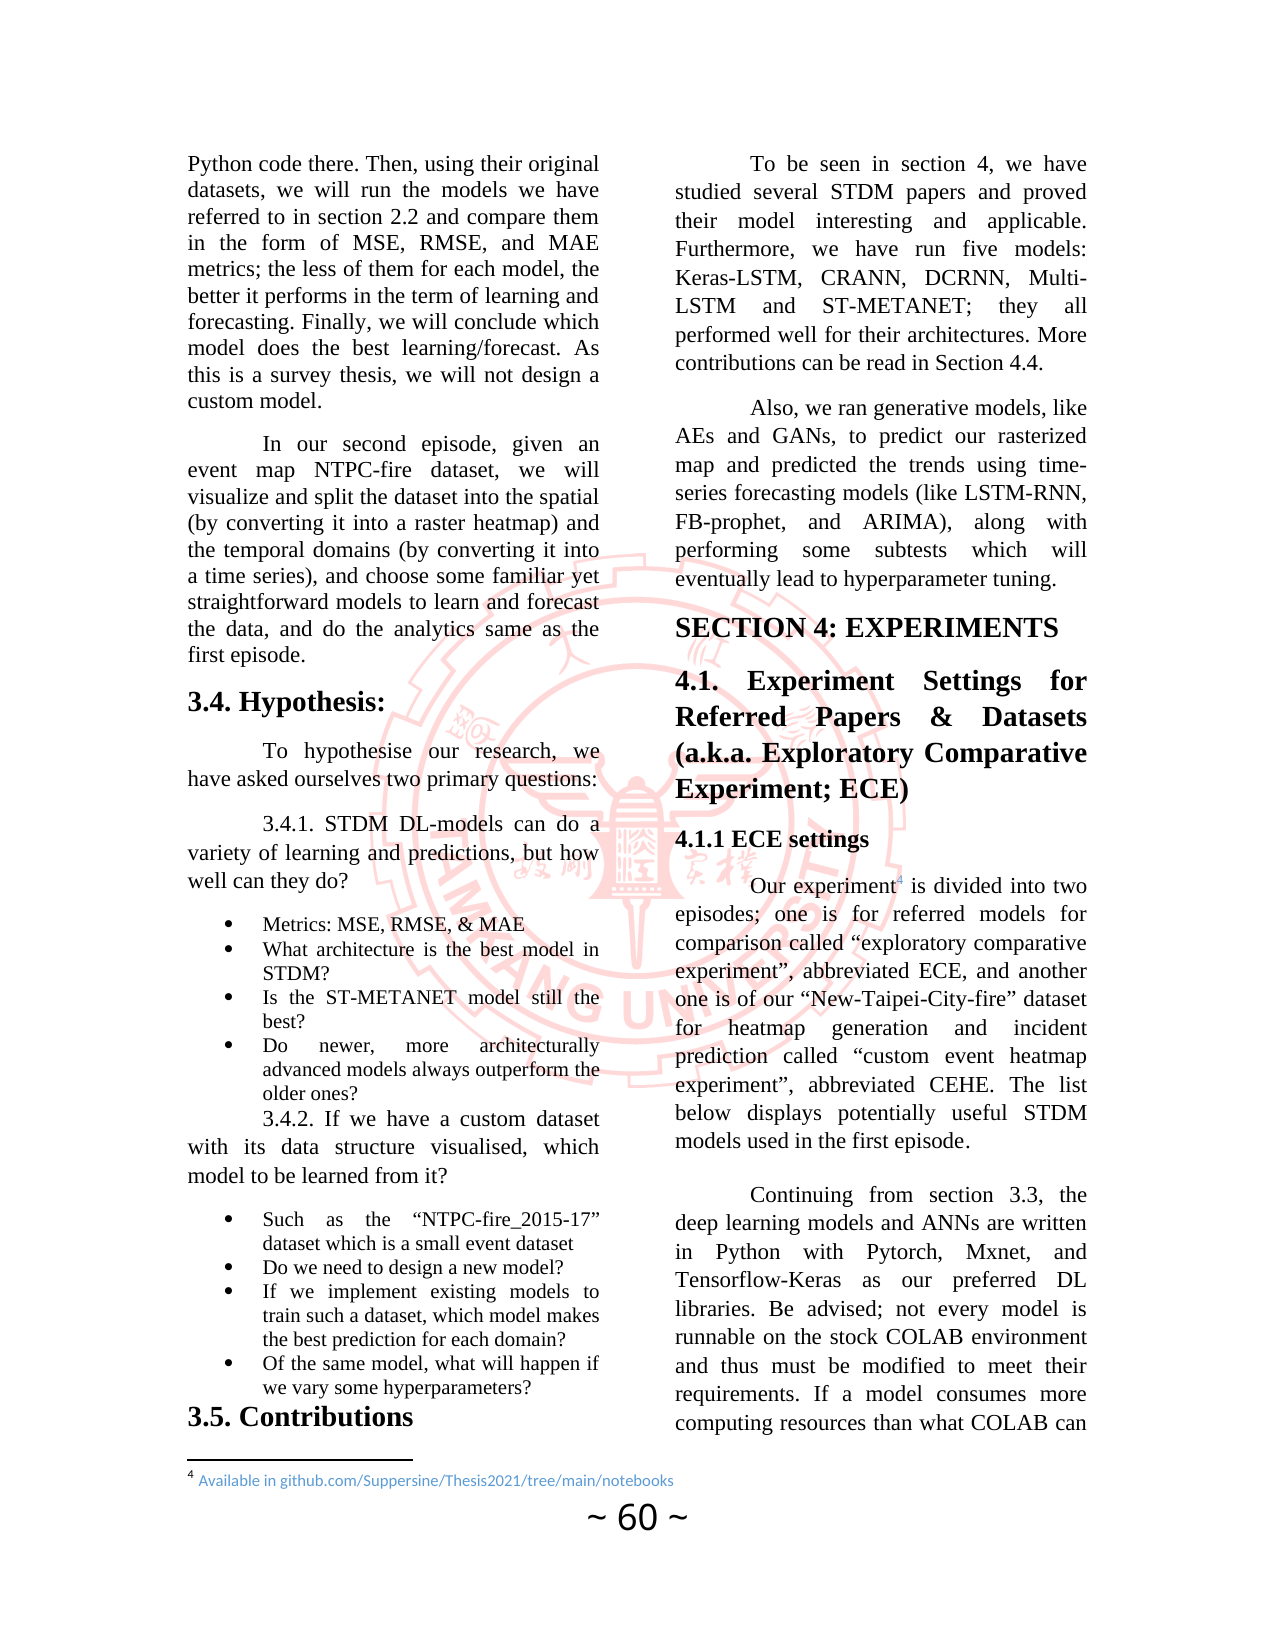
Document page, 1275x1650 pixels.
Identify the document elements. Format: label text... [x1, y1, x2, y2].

text To hypothesise our research, we have asked ourselves two primary questions: [187, 737, 600, 792]
text SECTION 4: EXPERIMENTS [675, 610, 1087, 643]
list Do we need to design a new model? [225, 1255, 600, 1279]
text To be seen in section 4, we have studied several STDM papers and proved their model interesting and applicable. Furthermore, we have run five models: Keras-LSTM, CRANN, DCRNN, Multi-LSTM and ST-METANET; they all performed well for their architectures. More contributions can be read in Section 4.4. [675, 150, 1087, 375]
text In our second episode, given an event map NTPC-fire dataset, we will visualize and split the dataset into the spatial (by converting it into a raster heatmap) and the temporal domains (by converting it into a time series), and choose some familiar yet straightforward models to learn and forecast the data, and do the analytics same as the first episode. [187, 430, 600, 667]
text Our experiment is divided into two episodes; one is for referred models for comparison called “exploratory comparative experiment”, abbreviated ECE, and another one is of our “New-Taipei-City-fire” dataset for heatmap generation and incident prediction called “custom event heatmap experiment”, abbreviated CEHE. The list below displays potentially useful STDM models used in the first episode. [675, 872, 1087, 1154]
text 4.1.1 ECE settings [675, 824, 1087, 853]
list Such as the “NTPC-fire_2015-17” dataset which is a small event dataset [225, 1207, 600, 1255]
list Is the ST-METANET model still the best? [225, 984, 600, 1033]
list Do newer, more architecturally advanced models always outperform the older ones? [225, 1033, 600, 1105]
text 3.4. Hypothesis: [187, 684, 600, 718]
text 3.4.2. If we have a custom dataset with its data structure visualised, which model to be learned from it? [187, 1105, 600, 1188]
text Also, we ran generative models, like AEs and GANs, to predict our rasterized map and predicted the trends using time-series forecasting models (like LSTM-RNN, FB-prophet, and ARIMA), along with performing some subtests which will eventually lead to hyperparameter tuning. [675, 394, 1087, 591]
list If we implement existing models to train such a dataset, which model makes the best prediction for each domain? [225, 1279, 600, 1351]
list What architecture is the best model in STDM? [225, 936, 600, 984]
list Of the same model, what will happen if we vary some hyperparameters? [225, 1351, 600, 1399]
text 3.4.1. STDM DL-models can do a variety of learning and predictions, but how well can they do? [187, 810, 600, 894]
text 3.5. Contributions [187, 1399, 600, 1433]
text 4.1. Experiment Settings for Referred Papers & Datasets (a.k.a. Exploratory Comparative Experiment; ECE) [675, 663, 1087, 805]
list Metrics: MSE, RMSE, & MAE [225, 912, 600, 936]
